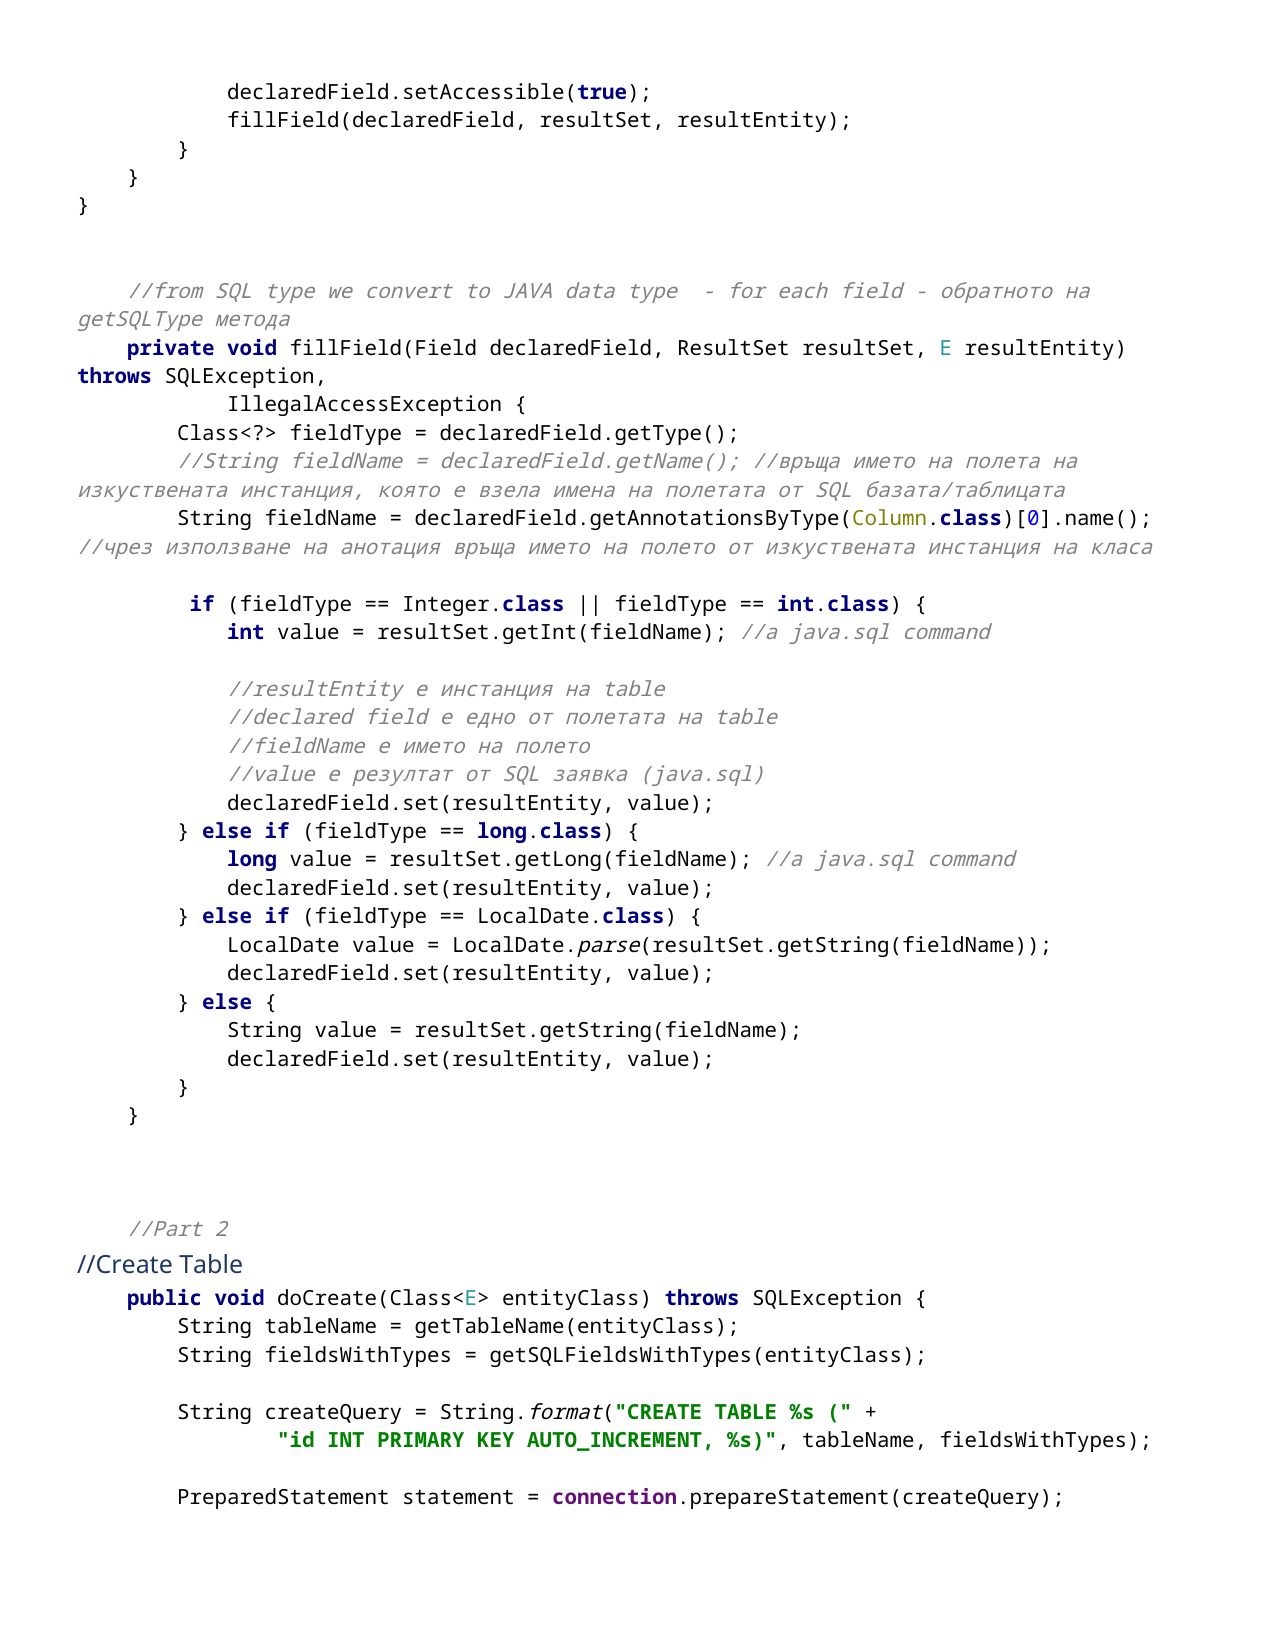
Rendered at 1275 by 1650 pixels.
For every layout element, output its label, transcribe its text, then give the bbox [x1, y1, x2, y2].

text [77, 1283, 1198, 1511]
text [77, 77, 1198, 219]
text //from SQL type we convert to JAVA data type - for each field - обратното на getSQLType метода private void fillField(Field declaredField, ResultSet resultSet, E resultEntity) throws SQLException, IllegalAccessException { Class<?> fieldType = declaredField.getType(); //String fieldName = declaredField.getName(); //връща името на полета на изкуствената инстанция, която е взела имена на полетата от SQL базата/таблицата String fieldName = declaredField.getAnnotationsByType(Column.class)[0].name(); //чрез използване на анотация връща името на полето от изкуствената инстанция на класа if (fieldType == Integer.class || fieldType == int.class) { int value = resultSet.getInt(fieldName); //a java.sql command //resultEntity e инстанция на table //declared field е едно от полетата на table //fieldName e името на полето //value е резултат от SQL заявка (java.sql) declaredField.set(resultEntity, value); } else if (fieldType == long.class) { long value = resultSet.getLong(fieldName); //a java.sql command declaredField.set(resultEntity, value); } else if (fieldType == LocalDate.class) { LocalDate value = LocalDate.parse(resultSet.getString(fieldName)); declaredField.set(resultEntity, value); } else { String value = resultSet.getString(fieldName); declaredField.set(resultEntity, value); } } [77, 219, 1198, 1185]
subtitle //Create Table [77, 1246, 1198, 1281]
text //Part 2 [77, 1185, 1198, 1242]
